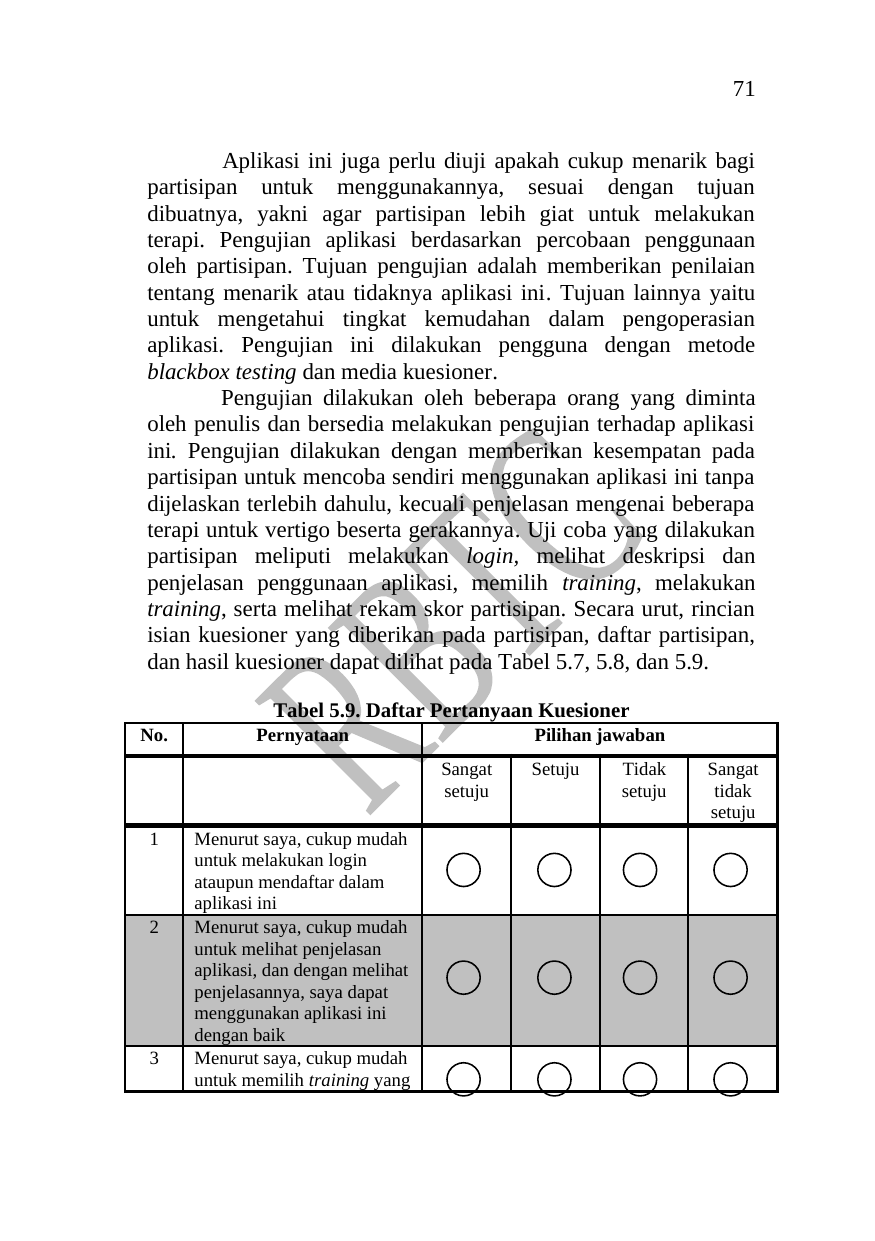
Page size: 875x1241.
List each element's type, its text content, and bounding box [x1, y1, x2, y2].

text Pengujian dilakukan oleh beberapa orang yang diminta oleh penulis dan bersedia melakukan pengujian terhadap aplikasi ini. Pengujian dilakukan dengan memberikan kesempatan pada partisipan untuk mencoba sendiri menggunakan aplikasi ini tanpa dijelaskan terlebih dahulu, kecuali penjelasan mengenai beberapa terapi untuk vertigo beserta gerakannya. Uji coba yang dilakukan partisipan meliputi melakukan login, melihat deskripsi dan penjelasan penggunaan aplikasi, memilih training, melakukan training, serta melihat rekam skor partisipan. Secara urut, rincian isian kuesioner yang diberikan pada partisipan, daftar partisipan, dan hasil kuesioner dapat dilihat pada Tabel 5.7, 5.8, dan 5.9. [147, 384, 756, 674]
table_cell [512, 1047, 599, 1090]
table_cell 3 [126, 1047, 182, 1090]
table_cell [512, 828, 599, 914]
table_cell [601, 916, 687, 1045]
table_cell 1 [126, 828, 182, 914]
table_cell [601, 828, 687, 914]
table_cell [423, 828, 510, 914]
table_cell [184, 1047, 421, 1090]
table_cell [601, 1047, 687, 1090]
table_cell [689, 828, 776, 914]
table_cell [512, 916, 599, 1045]
table_header No. [126, 724, 182, 753]
table_cell Setuju [512, 758, 599, 823]
table_cell [423, 1047, 510, 1090]
table_cell [689, 1047, 776, 1090]
table_cell [423, 916, 510, 1045]
table_cell [126, 758, 182, 823]
table_cell Sangat tidak setuju [689, 758, 776, 823]
table_header Pilihan jawaban [423, 724, 776, 753]
table_cell Tidak setuju [601, 758, 687, 823]
table_header Pernyataan [184, 724, 421, 753]
text Aplikasi ini juga perlu diuji apakah cukup menarik bagi partisipan untuk menggunakannya, sesuai dengan tujuan dibuatnya, yakni agar partisipan lebih giat untuk melakukan terapi. Pengujian aplikasi berdasarkan percobaan penggunaan oleh partisipan. Tujuan pengujian adalah memberikan penilaian tentang menarik atau tidaknya aplikasi ini. Tujuan lainnya yaitu untuk mengetahui tingkat kemudahan dalam pengoperasian aplikasi. Pengujian ini dilakukan pengguna dengan metode blackbox testing dan media kuesioner. [147, 147, 756, 384]
table_cell Menurut saya, cukup mudah untuk melakukan login ataupun mendaftar dalam aplikasi ini [184, 828, 421, 914]
table_cell 2 [126, 916, 182, 1045]
table_cell Sangat setuju [423, 758, 510, 823]
table_cell [184, 758, 421, 823]
table_cell [689, 916, 776, 1045]
table_cell Menurut saya, cukup mudah untuk melihat penjelasan aplikasi, dan dengan melihat penjelasannya, saya dapat menggunakan aplikasi ini dengan baik [184, 916, 421, 1045]
